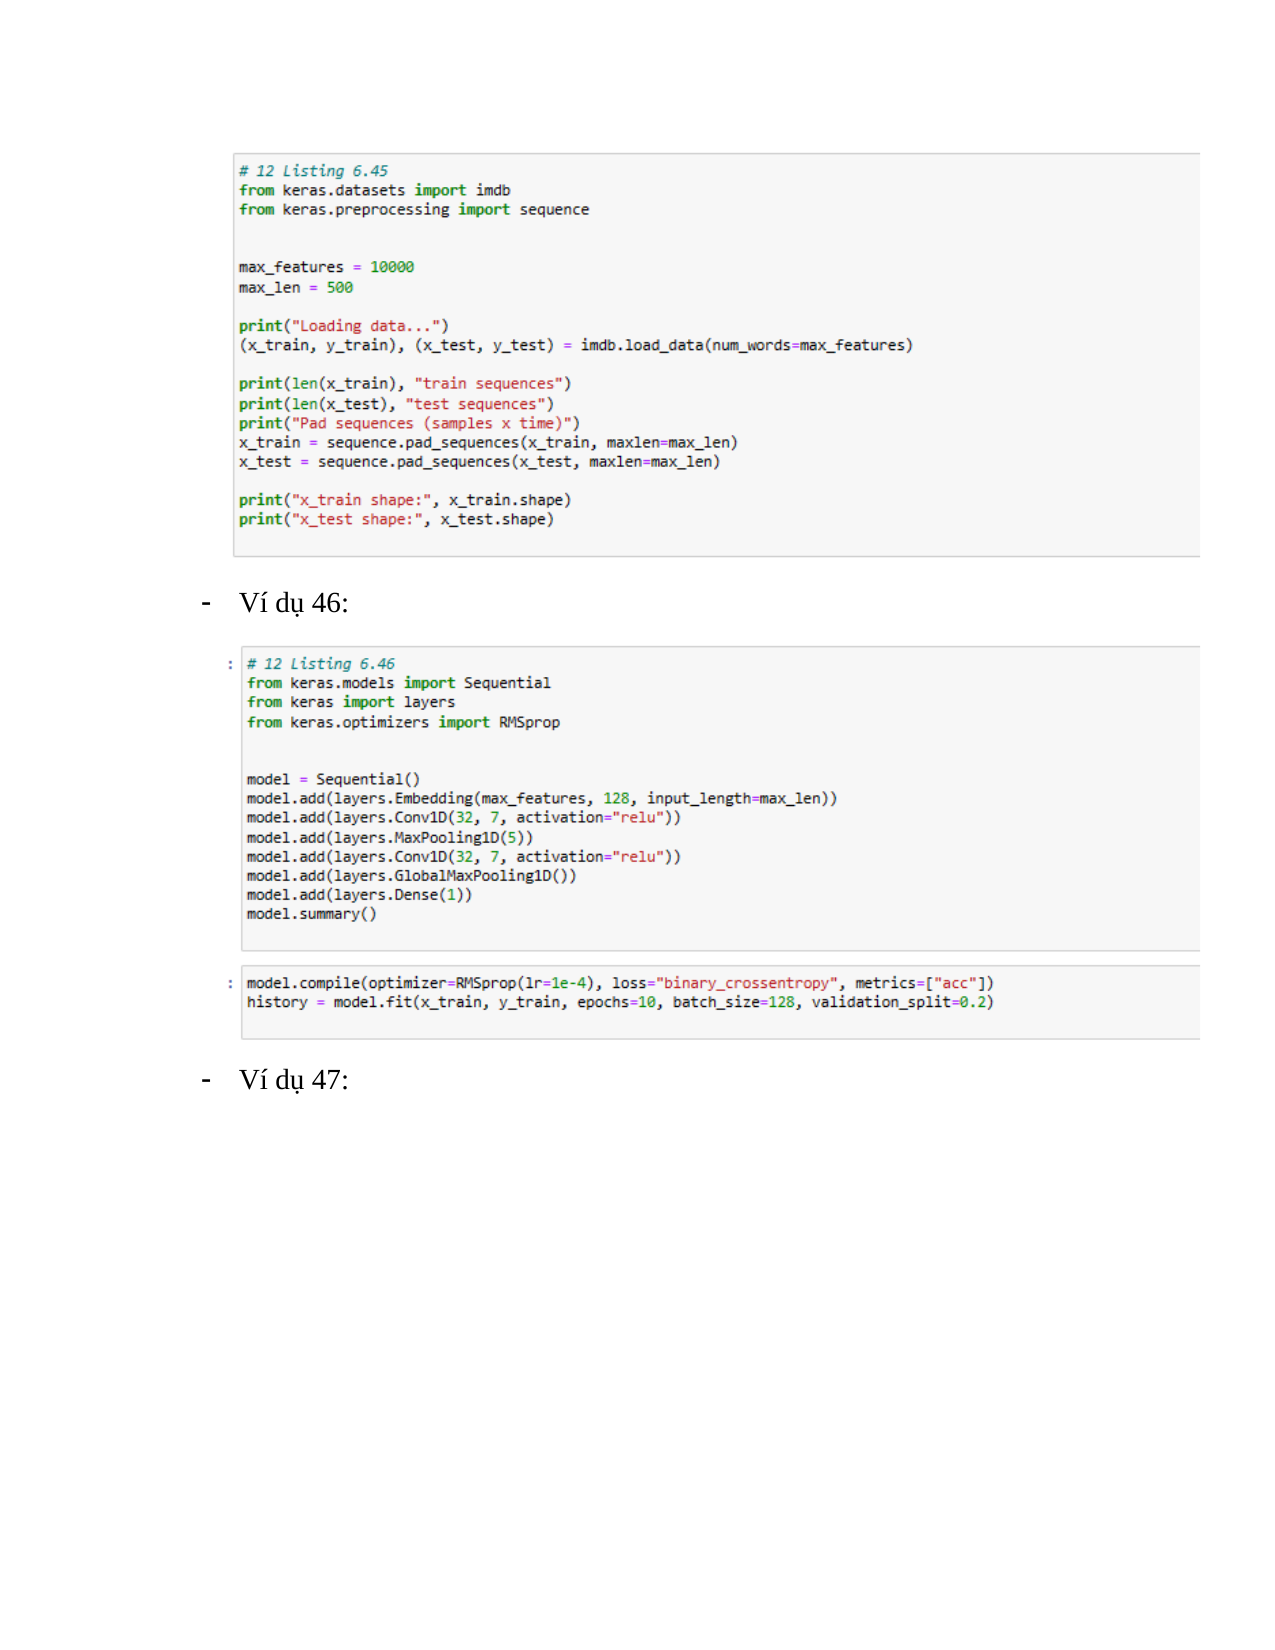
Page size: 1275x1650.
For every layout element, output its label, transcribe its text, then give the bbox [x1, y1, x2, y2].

picture [225, 150, 1200, 567]
picture [225, 638, 1200, 1044]
list Ví dụ 47: [201, 1062, 1125, 1096]
list Ví dụ 46: [201, 585, 1125, 619]
